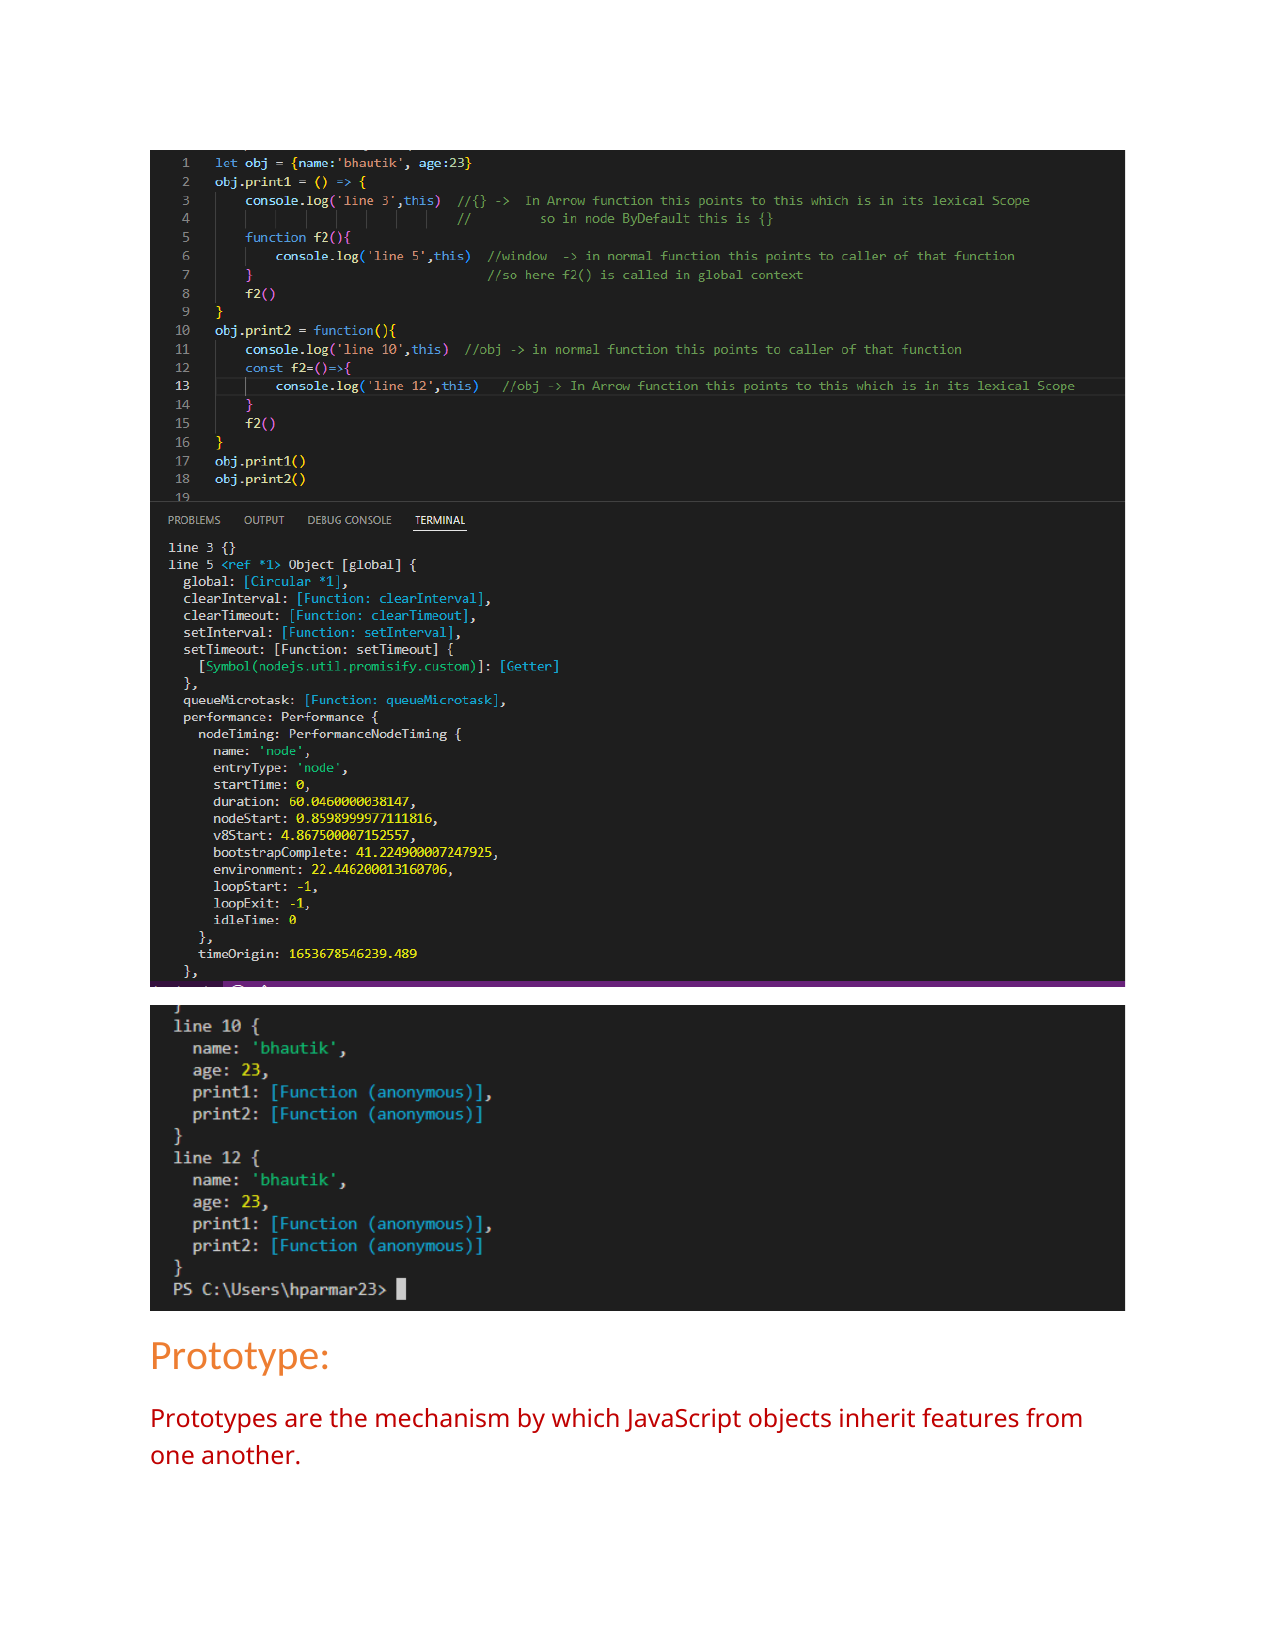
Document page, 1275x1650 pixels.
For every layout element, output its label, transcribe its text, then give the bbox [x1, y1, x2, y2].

text Prototypes are the mechanism by which JavaScript objects inherit features from one another. [150, 1401, 1125, 1471]
picture [150, 150, 1125, 987]
picture [150, 1005, 1125, 1311]
text Prototype: [150, 1329, 1125, 1380]
